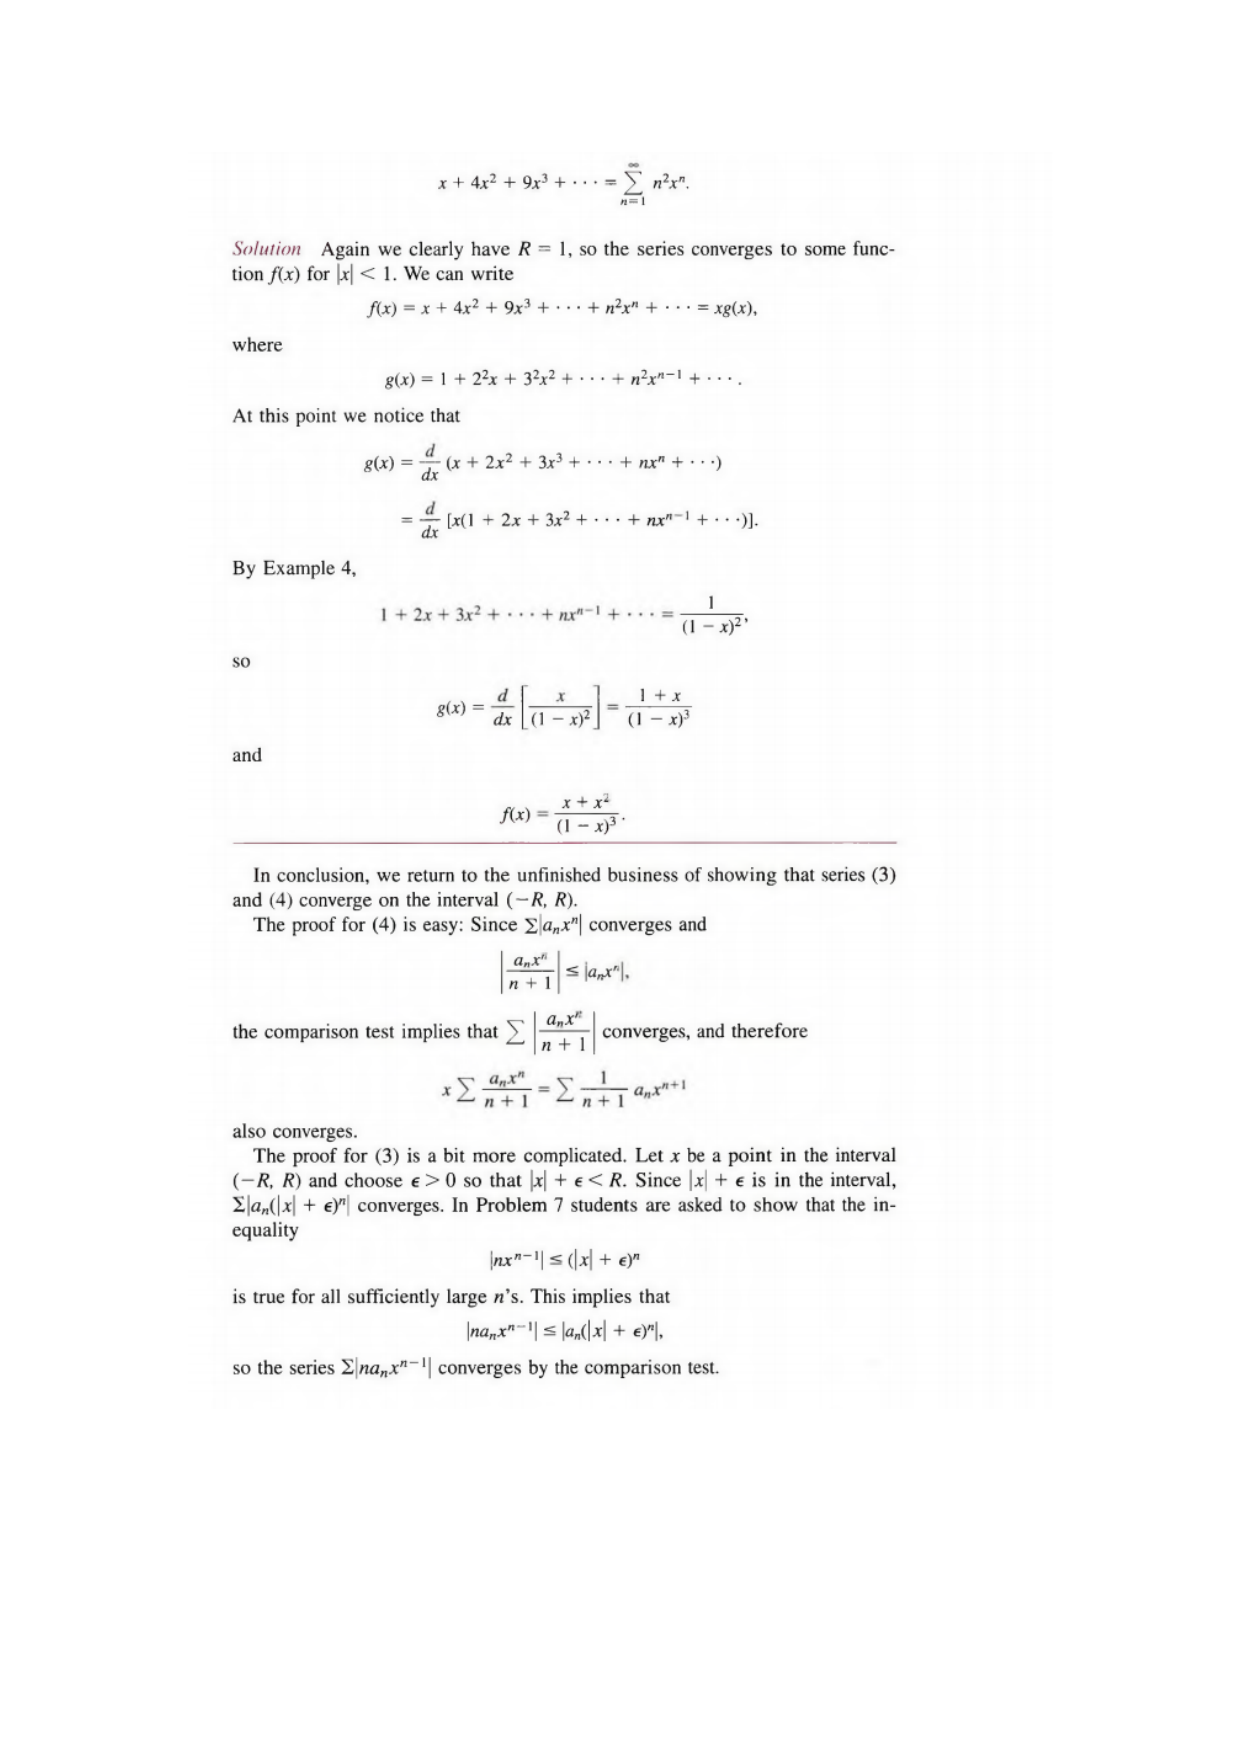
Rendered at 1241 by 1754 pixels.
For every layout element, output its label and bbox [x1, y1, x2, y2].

picture [187, 152, 1053, 1409]
